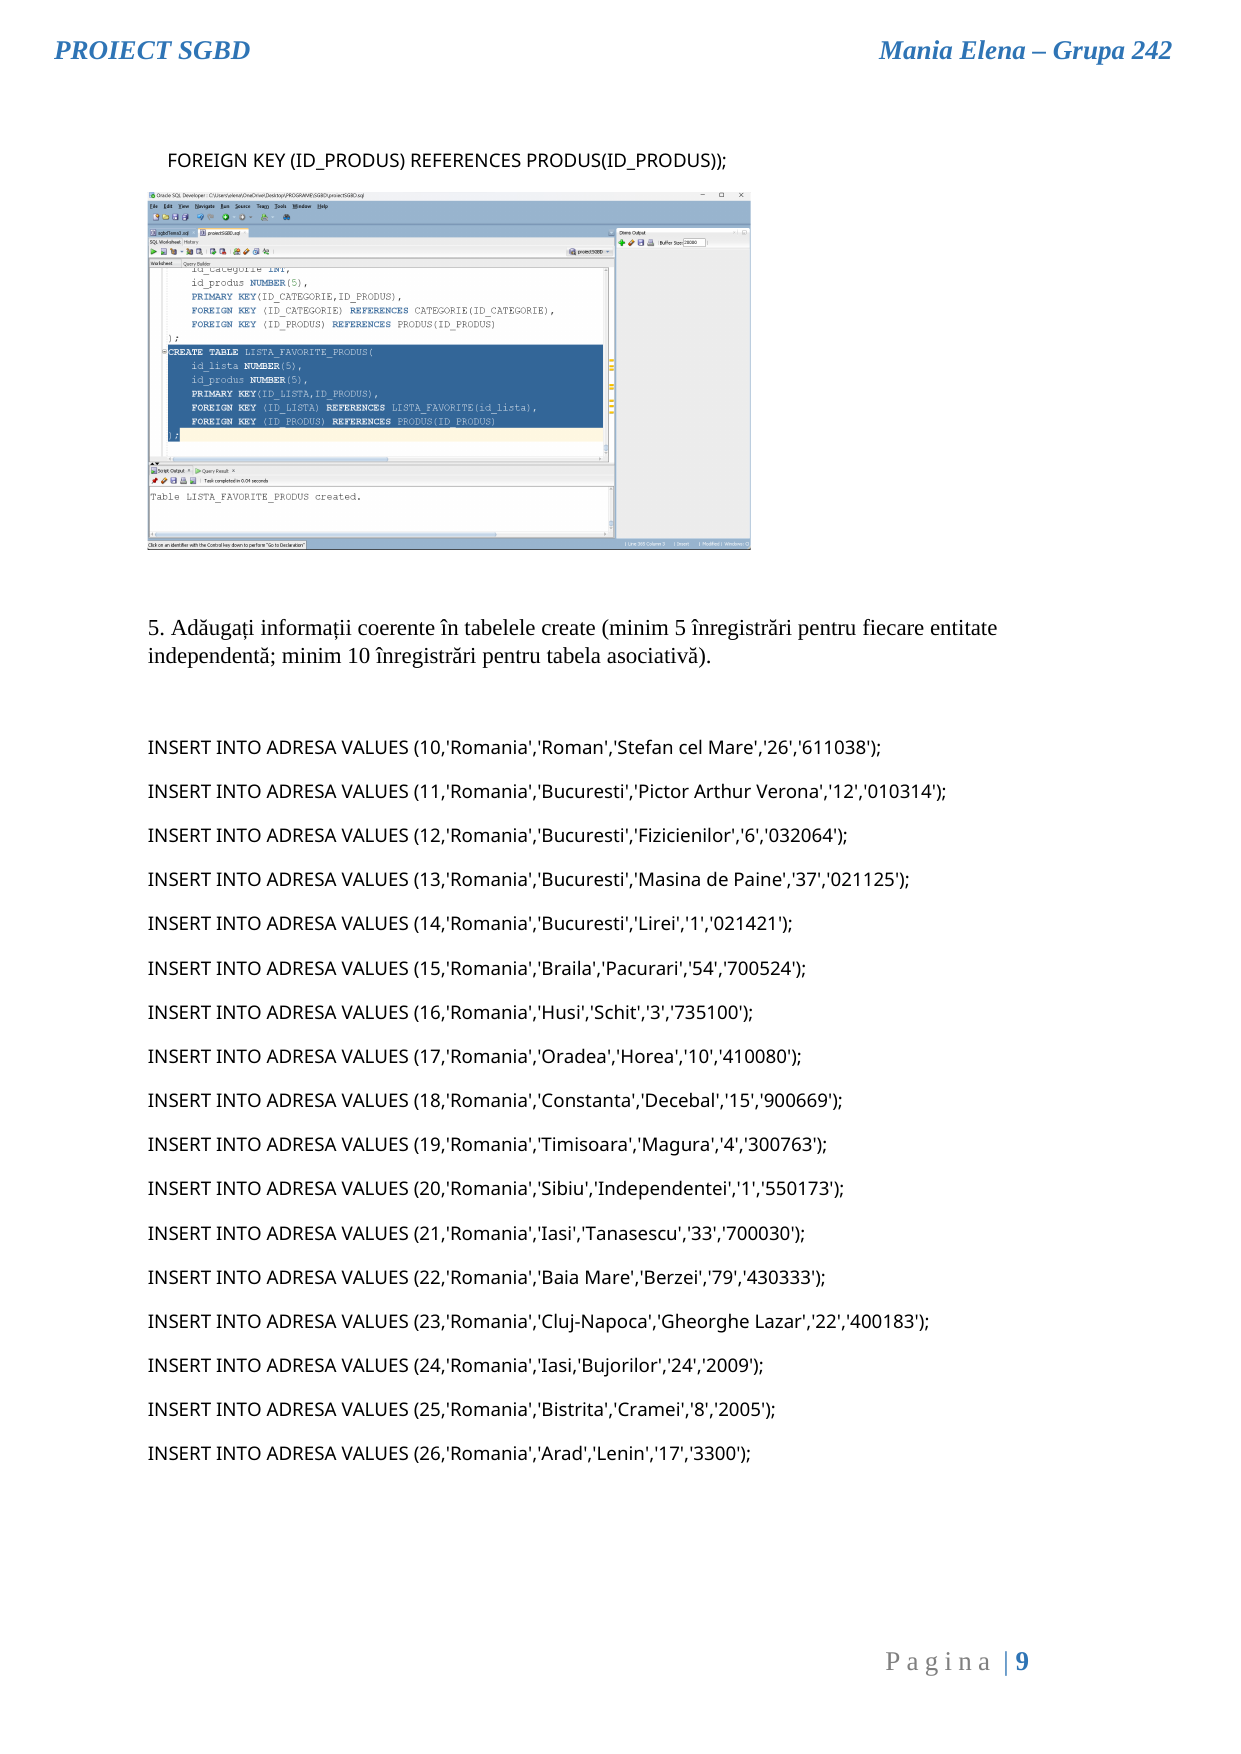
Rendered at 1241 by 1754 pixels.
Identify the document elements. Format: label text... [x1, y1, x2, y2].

text INSERT INTO ADRESA VALUES (18,'Romania','Constanta','Decebal','15','900669'); [148, 1087, 1093, 1113]
text INSERT INTO ADRESA VALUES (25,'Romania','Bistrita','Cramei','8','2005'); [148, 1397, 1093, 1422]
text INSERT INTO ADRESA VALUES (20,'Romania','Sibiu','Independentei','1','550173'); [148, 1176, 1093, 1201]
text INSERT INTO ADRESA VALUES (22,'Romania','Baia Mare','Berzei','79','430333'); [148, 1264, 1093, 1289]
text INSERT INTO ADRESA VALUES (23,'Romania','Cluj-Napoca','Gheorghe Lazar','22','400183'); [148, 1308, 1093, 1334]
picture [147, 192, 751, 550]
text INSERT INTO ADRESA VALUES (10,'Romania','Roman','Stefan cel Mare','26','611038'); [148, 734, 1093, 759]
text INSERT INTO ADRESA VALUES (13,'Romania','Bucuresti','Masina de Paine','37','021125'); [148, 867, 1093, 892]
text INSERT INTO ADRESA VALUES (26,'Romania','Arad','Lenin','17','3300'); [148, 1441, 1093, 1466]
text INSERT INTO ADRESA VALUES (24,'Romania','Iasi,'Bujorilor','24','2009'); [148, 1352, 1093, 1378]
text FOREIGN KEY (ID_PRODUS) REFERENCES PRODUS(ID_PRODUS)); [148, 148, 1093, 173]
text INSERT INTO ADRESA VALUES (21,'Romania','Iasi','Tanasescu','33','700030'); [148, 1220, 1093, 1245]
text INSERT INTO ADRESA VALUES (11,'Romania','Bucuresti','Pictor Arthur Verona','12','010314'); [148, 778, 1093, 804]
text INSERT INTO ADRESA VALUES (15,'Romania','Braila','Pacurari','54','700524'); [148, 955, 1093, 980]
text INSERT INTO ADRESA VALUES (19,'Romania','Timisoara','Magura','4','300763'); [148, 1132, 1093, 1157]
text INSERT INTO ADRESA VALUES (14,'Romania','Bucuresti','Lirei','1','021421'); [148, 911, 1093, 936]
text INSERT INTO ADRESA VALUES (17,'Romania','Oradea','Horea','10','410080'); [148, 1043, 1093, 1069]
text 5. Adăugați informații coerente în tabelele create (minim 5 înregistrări pentru fiecare entitate independentă; minim 10 înregistrări pentru tabela asociativă). [148, 614, 1093, 668]
text INSERT INTO ADRESA VALUES (16,'Romania','Husi','Schit','3','735100'); [148, 999, 1093, 1024]
text INSERT INTO ADRESA VALUES (12,'Romania','Bucuresti','Fizicienilor','6','032064'); [148, 822, 1093, 848]
